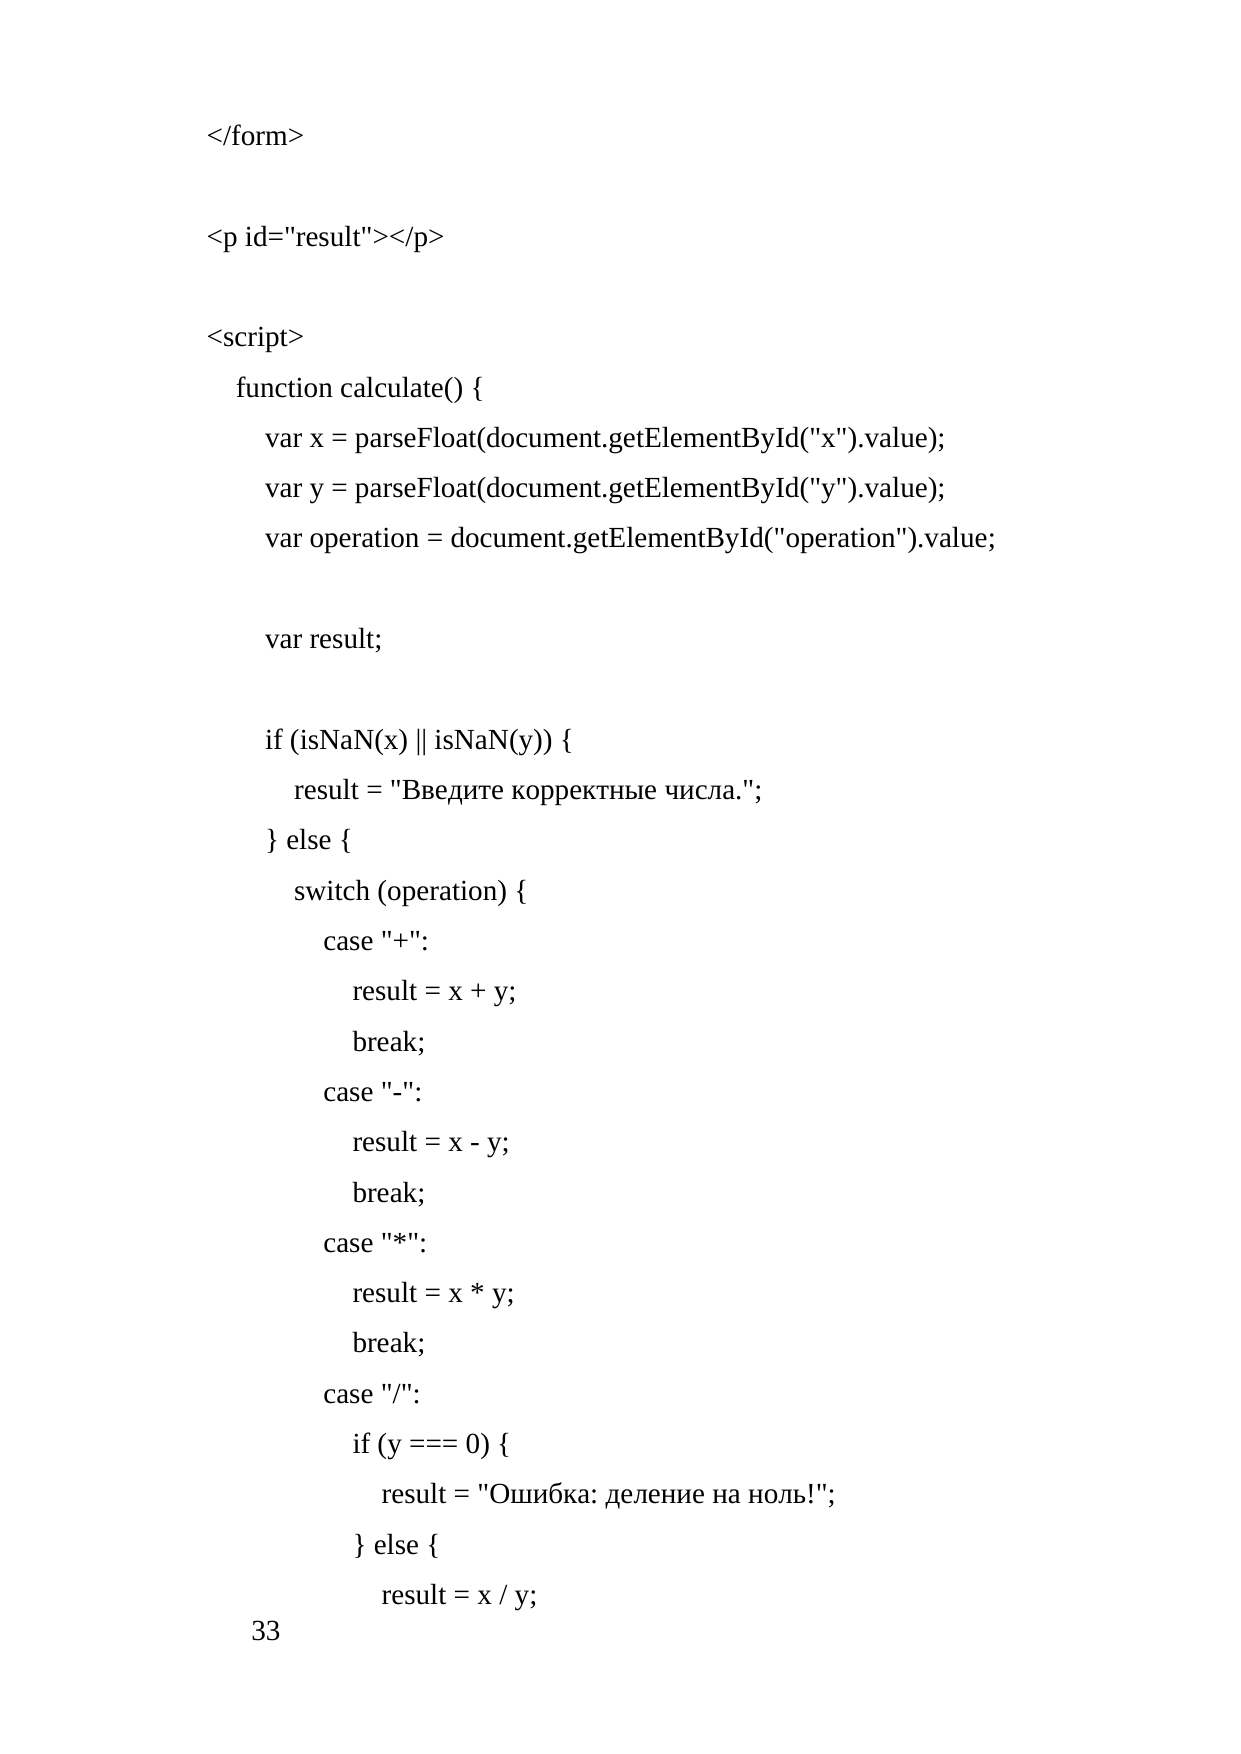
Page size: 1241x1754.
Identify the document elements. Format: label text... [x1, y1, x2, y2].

text result = "Введите корректные числа."; [177, 772, 1152, 806]
text var operation = document.getElementById("operation").value; [177, 521, 1152, 554]
text result = "Ошибка: деление на ноль!"; [177, 1477, 1152, 1510]
text switch (operation) { [177, 873, 1152, 906]
text var result; [177, 621, 1152, 655]
text if (isNaN(x) || isNaN(y)) { [177, 722, 1152, 755]
text break; [177, 1175, 1152, 1208]
text result = x * y; [177, 1275, 1152, 1309]
text var x = parseFloat(document.getElementById("x").value); [177, 420, 1152, 453]
text } else { [177, 822, 1152, 856]
text </form> [177, 118, 1152, 152]
text result = x / y; [177, 1577, 1152, 1611]
text break; [177, 1326, 1152, 1359]
text } else { [177, 1527, 1152, 1560]
text case "/": [177, 1376, 1152, 1409]
text case "*": [177, 1225, 1152, 1258]
text <script> [177, 319, 1152, 353]
text case "-": [177, 1074, 1152, 1108]
text break; [177, 1024, 1152, 1057]
text result = x - y; [177, 1124, 1152, 1158]
text function calculate() { [177, 370, 1152, 403]
text case "+": [177, 923, 1152, 957]
text var y = parseFloat(document.getElementById("y").value); [177, 470, 1152, 504]
text result = x + y; [177, 973, 1152, 1007]
text if (y === 0) { [177, 1426, 1152, 1460]
text <p id="result"></p> [177, 219, 1152, 252]
